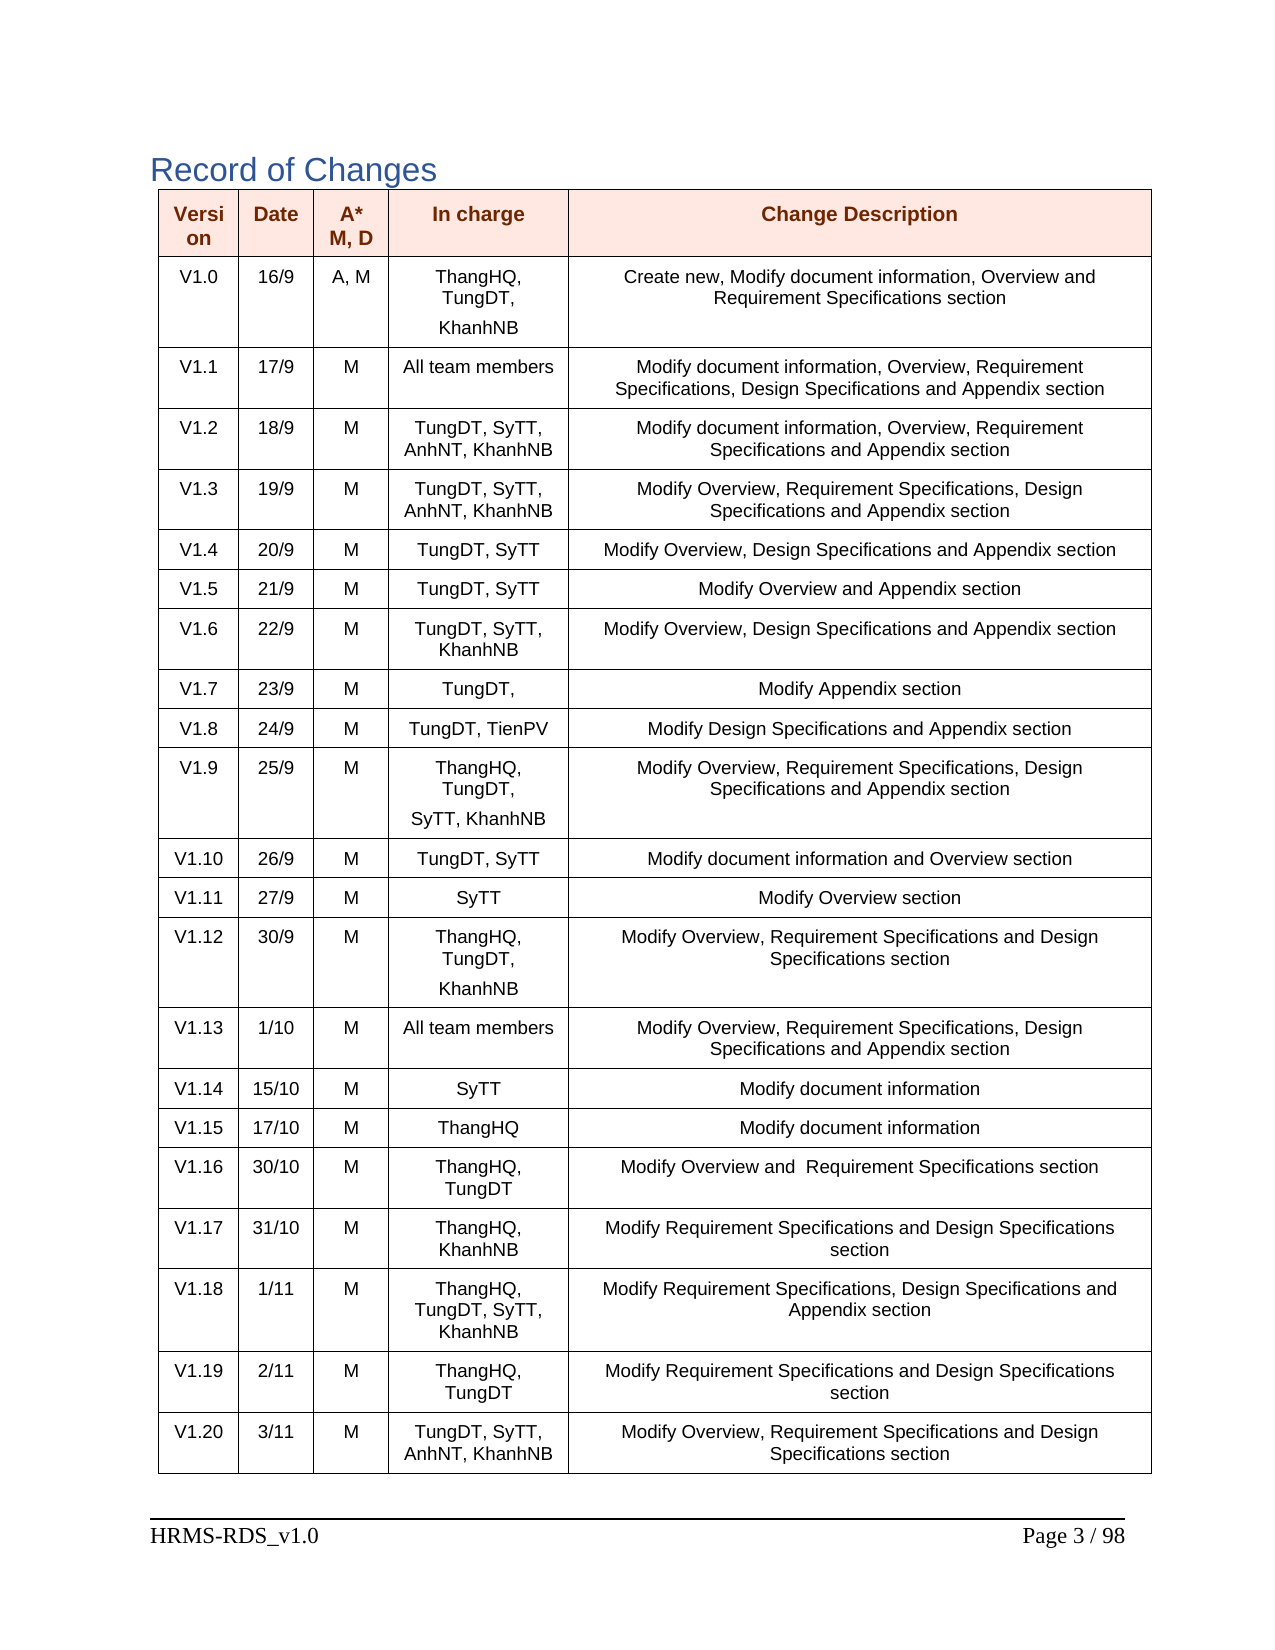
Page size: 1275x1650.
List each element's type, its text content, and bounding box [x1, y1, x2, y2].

table_cell 2/11 [239, 1352, 313, 1412]
table_cell Modify Requirement Specifications and Design Specifications section [569, 1352, 1151, 1412]
table_cell TungDT, SyTT [389, 530, 568, 569]
table_cell V1.1 [159, 348, 238, 408]
table_cell TungDT, SyTT [389, 570, 568, 608]
table_cell TungDT, [389, 670, 568, 708]
table_cell M [314, 918, 388, 1007]
table_cell A, M [314, 257, 388, 347]
table_cell M [314, 1209, 388, 1268]
table_cell V1.4 [159, 530, 238, 569]
table_cell ThangHQ, TungDT, SyTT, KhanhNB [389, 1269, 568, 1351]
table_cell 26/9 [239, 839, 313, 877]
table_cell Create new, Modify document information, Overview and Requirement Specifications section [569, 257, 1151, 347]
table_cell M [314, 609, 388, 669]
table_cell V1.12 [159, 918, 238, 1007]
table_cell M [314, 409, 388, 468]
table_cell Modify Design Specifications and Appendix section [569, 709, 1151, 747]
table_cell M [314, 530, 388, 569]
table_cell V1.16 [159, 1148, 238, 1207]
table_cell M [314, 670, 388, 708]
table_cell M [314, 1269, 388, 1351]
table_cell 30/10 [239, 1148, 313, 1207]
table_cell Modify Overview, Design Specifications and Appendix section [569, 530, 1151, 569]
table_cell Modify document information, Overview, Requirement Specifications, Design Specifications and Appendix section [569, 348, 1151, 408]
table_cell Modify document information [569, 1069, 1151, 1107]
table_cell Modify Overview, Requirement Specifications, Design Specifications and Appendix section [569, 748, 1151, 838]
table_header Change Description [569, 190, 1151, 256]
table_cell M [314, 1413, 388, 1472]
table_cell SyTT [389, 878, 568, 917]
table_cell ThangHQ, TungDT, KhanhNB [389, 918, 568, 1007]
table_cell M [314, 839, 388, 877]
table_cell All team members [389, 1008, 568, 1068]
subtitle Record of Changes [150, 150, 1125, 188]
table_cell V1.20 [159, 1413, 238, 1472]
table_cell M [314, 1109, 388, 1147]
table_cell Modify Requirement Specifications and Design Specifications section [569, 1209, 1151, 1268]
table_cell V1.19 [159, 1352, 238, 1412]
table_cell Modify Overview and Appendix section [569, 570, 1151, 608]
table_cell Modify Overview, Requirement Specifications, Design Specifications and Appendix section [569, 1008, 1151, 1068]
table_cell Modify document information, Overview, Requirement Specifications and Appendix section [569, 409, 1151, 468]
table_cell M [314, 348, 388, 408]
table_cell ThangHQ, KhanhNB [389, 1209, 568, 1268]
table_header In charge [389, 190, 568, 256]
table_cell 19/9 [239, 470, 313, 529]
table_cell 1/11 [239, 1269, 313, 1351]
table_cell M [314, 709, 388, 747]
table_cell M [314, 1069, 388, 1107]
table_cell M [314, 1352, 388, 1412]
table_cell 31/10 [239, 1209, 313, 1268]
table_cell V1.17 [159, 1209, 238, 1268]
table_cell V1.7 [159, 670, 238, 708]
table_cell 1/10 [239, 1008, 313, 1068]
table_cell V1.15 [159, 1109, 238, 1147]
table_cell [569, 1413, 1151, 1472]
table_cell V1.8 [159, 709, 238, 747]
table_cell V1.10 [159, 839, 238, 877]
table_cell TungDT, TienPV [389, 709, 568, 747]
table_cell Modify Overview, Design Specifications and Appendix section [569, 609, 1151, 669]
table_cell V1.11 [159, 878, 238, 917]
table_cell 22/9 [239, 609, 313, 669]
table_cell ThangHQ, TungDT, SyTT, KhanhNB [389, 748, 568, 838]
table_cell 18/9 [239, 409, 313, 468]
table_cell V1.5 [159, 570, 238, 608]
table_cell 27/9 [239, 878, 313, 917]
table_cell Modify document information and Overview section [569, 839, 1151, 877]
table_cell ThangHQ, TungDT, KhanhNB [389, 257, 568, 347]
table_cell M [314, 1148, 388, 1207]
table_cell TungDT, SyTT [389, 839, 568, 877]
table_cell SyTT [389, 1069, 568, 1107]
table_cell V1.14 [159, 1069, 238, 1107]
table_cell 16/9 [239, 257, 313, 347]
table_cell 30/9 [239, 918, 313, 1007]
table_cell V1.3 [159, 470, 238, 529]
table_cell Modify Overview section [569, 878, 1151, 917]
table_cell 24/9 [239, 709, 313, 747]
table_cell TungDT, SyTT, AnhNT, KhanhNB [389, 470, 568, 529]
table_header A* M, D [314, 190, 388, 256]
table_cell Modify Requirement Specifications, Design Specifications and Appendix section [569, 1269, 1151, 1351]
table_cell 3/11 [239, 1413, 313, 1472]
table_cell V1.9 [159, 748, 238, 838]
table_cell 17/9 [239, 348, 313, 408]
table_cell V1.6 [159, 609, 238, 669]
table_cell 17/10 [239, 1109, 313, 1147]
table_cell V1.2 [159, 409, 238, 468]
table_cell All team members [389, 348, 568, 408]
table_cell Modify Overview, Requirement Specifications, Design Specifications and Appendix section [569, 470, 1151, 529]
table_cell M [314, 1008, 388, 1068]
table_cell ThangHQ [389, 1109, 568, 1147]
table_cell Modify Overview, Requirement Specifications and Design Specifications section [569, 918, 1151, 1007]
table_cell V1.13 [159, 1008, 238, 1068]
table_cell Modify Overview and Requirement Specifications section [569, 1148, 1151, 1207]
table_cell TungDT, SyTT, AnhNT, KhanhNB [389, 409, 568, 468]
table_cell M [314, 570, 388, 608]
table_cell V1.18 [159, 1269, 238, 1351]
table_cell M [314, 470, 388, 529]
table_cell 15/10 [239, 1069, 313, 1107]
table_cell Modify document information [569, 1109, 1151, 1147]
table_cell 25/9 [239, 748, 313, 838]
table_cell 21/9 [239, 570, 313, 608]
table_header Date [239, 190, 313, 256]
table_cell M [314, 878, 388, 917]
table_cell M [314, 748, 388, 838]
table_cell ThangHQ, TungDT [389, 1352, 568, 1412]
table_cell V1.0 [159, 257, 238, 347]
table_cell 20/9 [239, 530, 313, 569]
table_cell 23/9 [239, 670, 313, 708]
table_cell TungDT, SyTT, KhanhNB [389, 609, 568, 669]
table_header Version [159, 190, 238, 256]
table_cell ThangHQ, TungDT [389, 1148, 568, 1207]
table_cell Modify Appendix section [569, 670, 1151, 708]
table_cell TungDT, SyTT, AnhNT, KhanhNB [389, 1413, 568, 1472]
